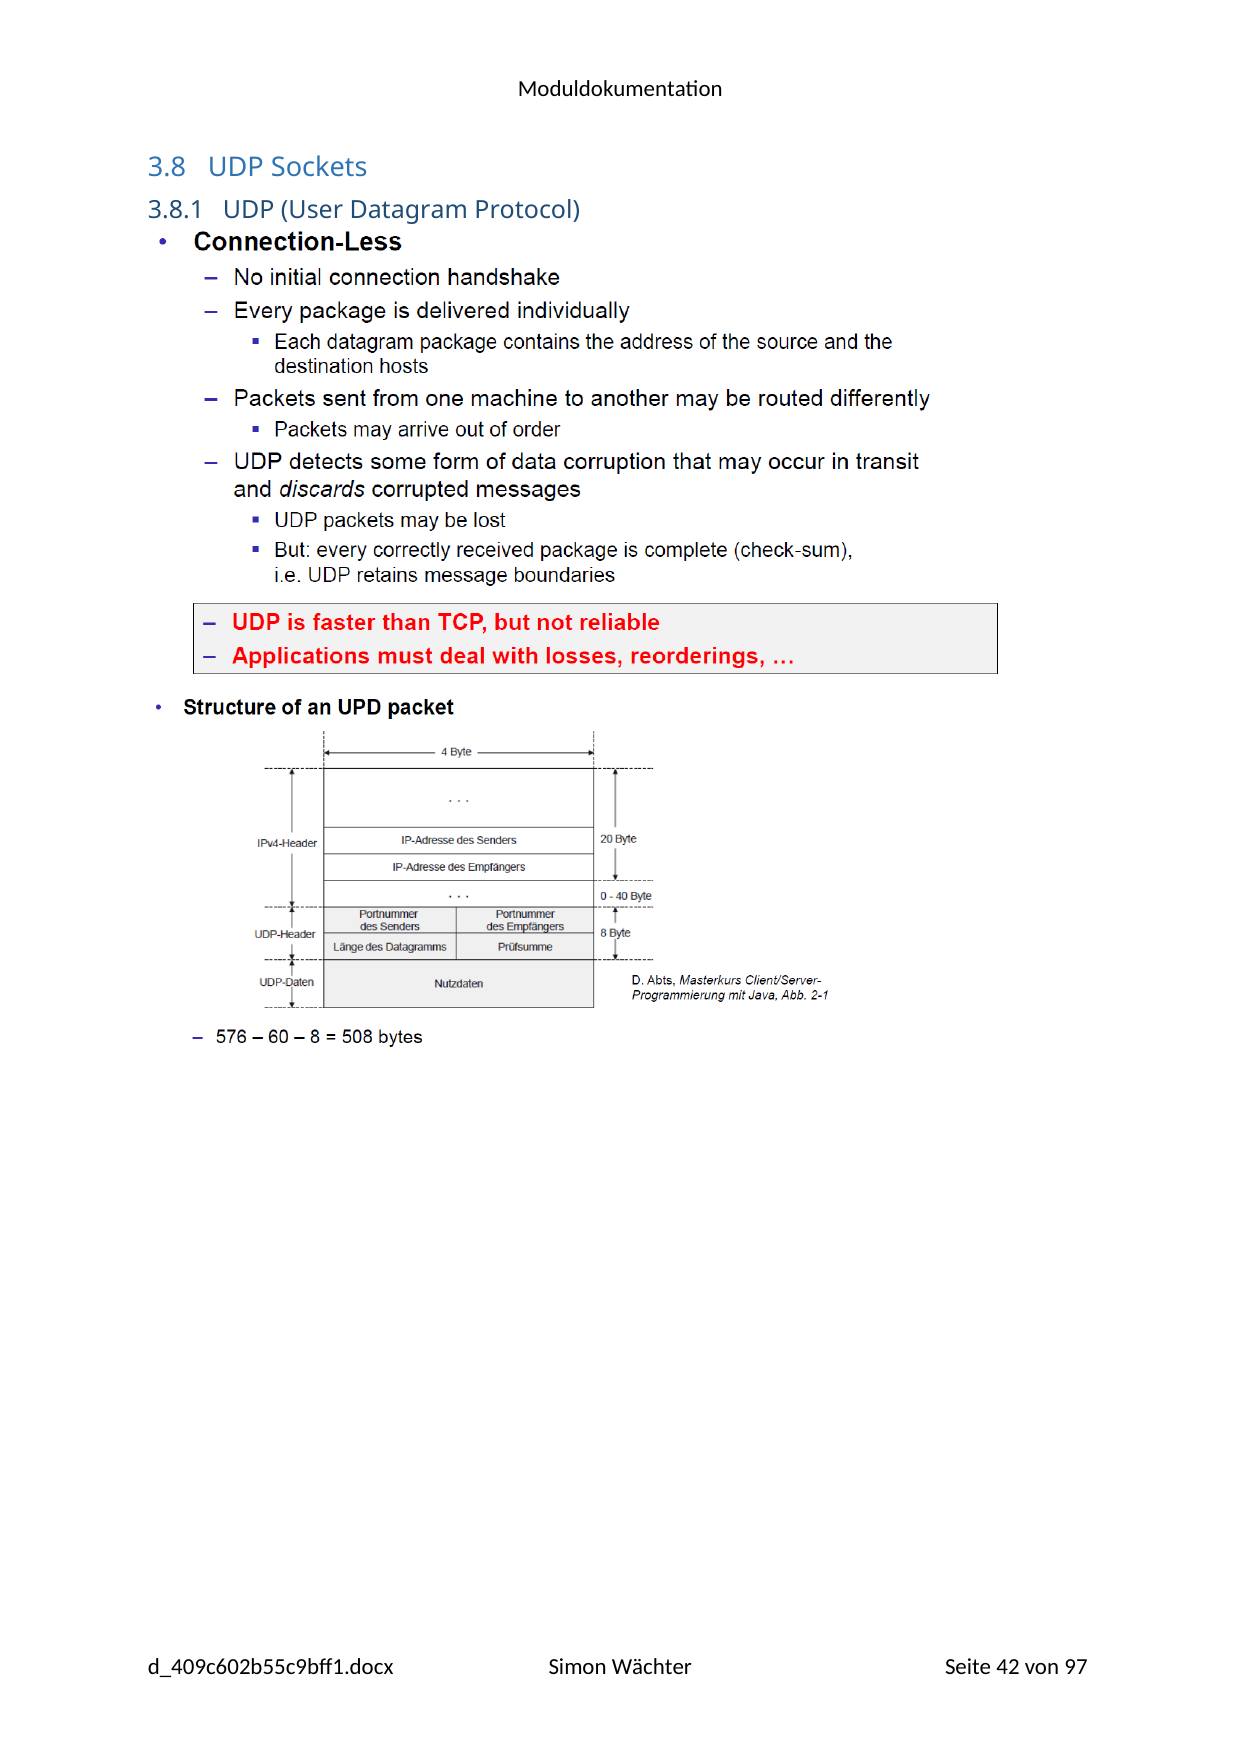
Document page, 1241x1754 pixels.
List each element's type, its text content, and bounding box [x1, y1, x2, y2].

subtitle UDP (User Datagram Protocol) [148, 192, 1093, 226]
subtitle UDP Sockets [148, 148, 1093, 184]
picture [147, 698, 834, 1051]
picture [147, 228, 1005, 680]
